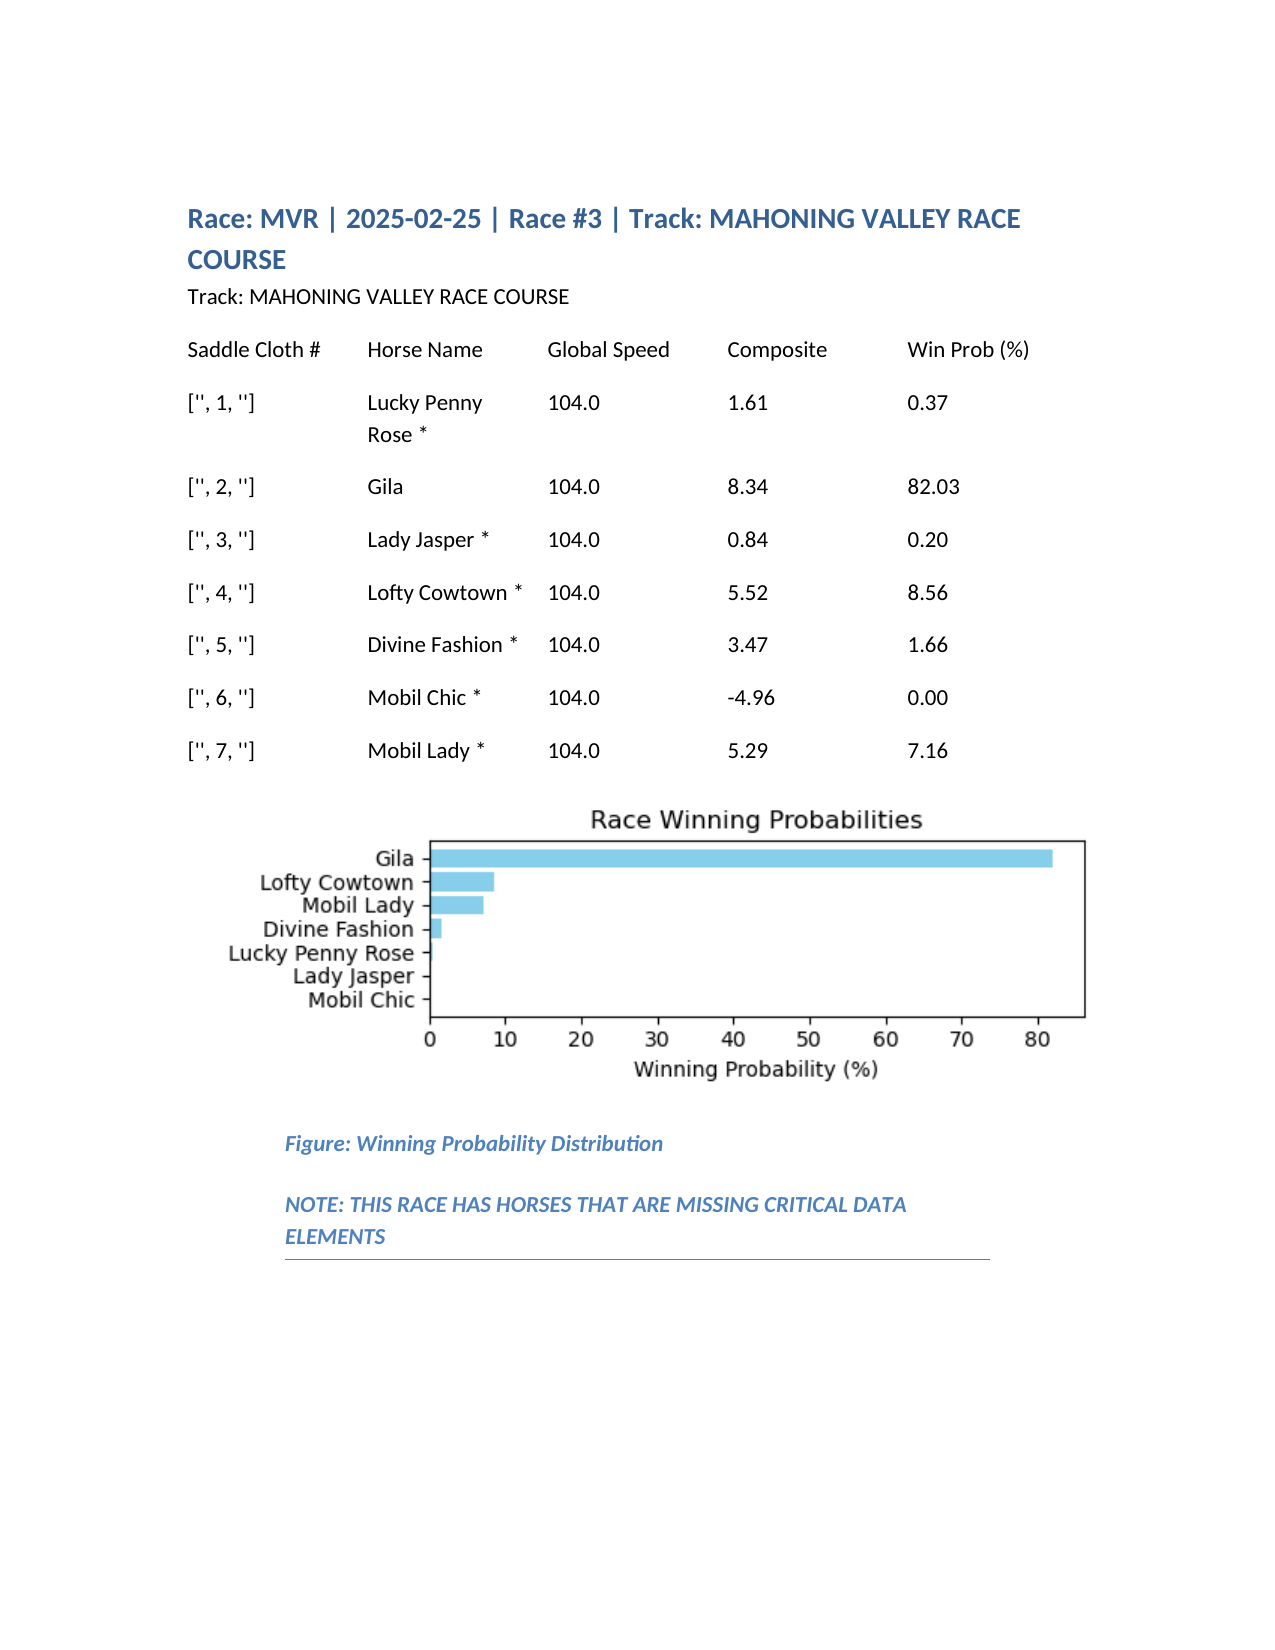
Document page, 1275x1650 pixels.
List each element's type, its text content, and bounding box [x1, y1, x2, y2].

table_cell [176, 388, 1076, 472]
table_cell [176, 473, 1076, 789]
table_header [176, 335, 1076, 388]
text Track: MAHONING VALLEY RACE COURSE [187, 282, 1087, 310]
text Figure: Winning Probability Distribution [285, 1129, 990, 1157]
subtitle Race: MVR | 2025-02-25 | Race #3 | Track: MAHONING VALLEY RACE COURSE [187, 200, 1087, 277]
text NOTE: THIS RACE HAS HORSES THAT ARE MISSING CRITICAL DATA ELEMENTS [285, 1190, 990, 1259]
picture [206, 788, 1107, 1104]
